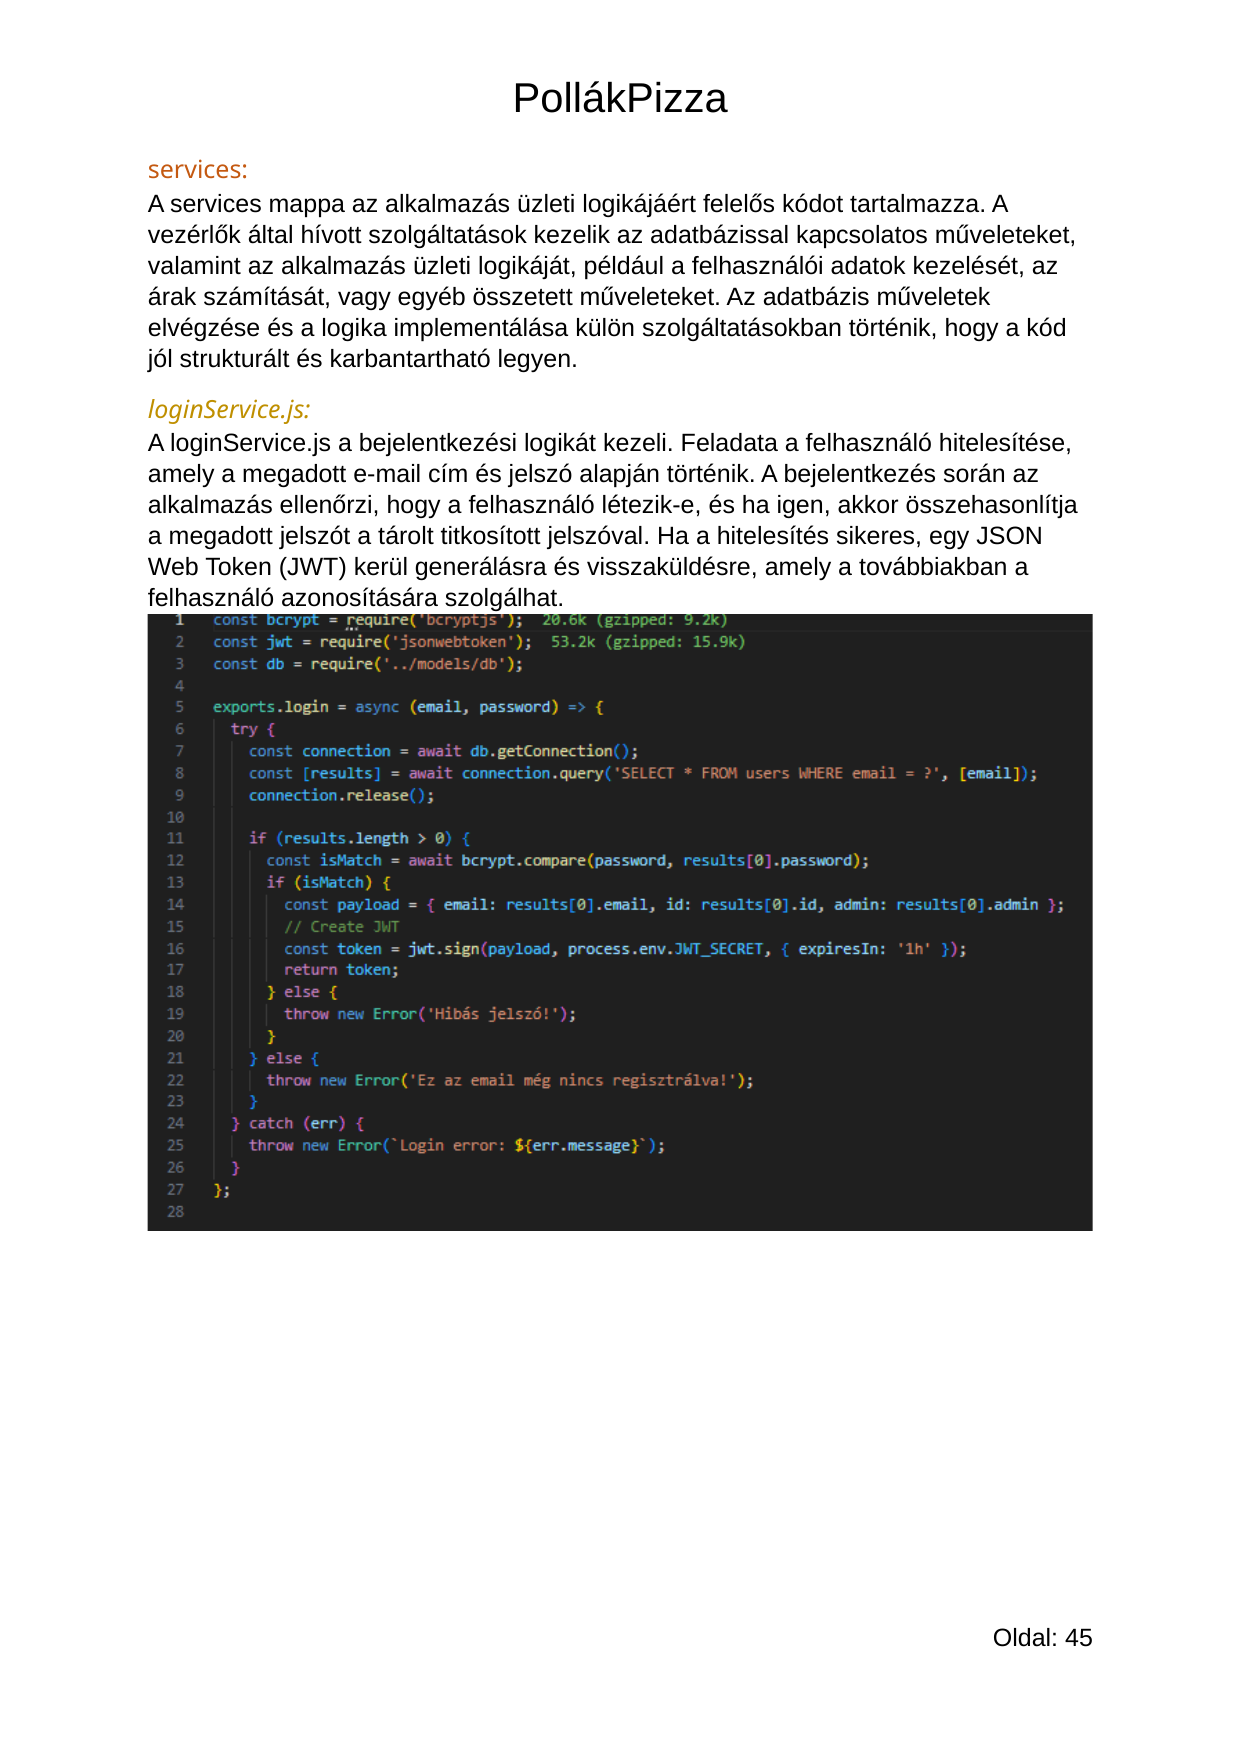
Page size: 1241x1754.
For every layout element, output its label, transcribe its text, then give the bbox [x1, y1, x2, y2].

subtitle services: [148, 152, 1093, 186]
text A services mappa az alkalmazás üzleti logikájáért felelős kódot tartalmazza. A vezérlők által hívott szolgáltatások kezelik az adatbázissal kapcsolatos műveleteket, valamint az alkalmazás üzleti logikáját, például a felhasználói adatok kezelését, az árak számítását, vagy egyéb összetett műveleteket. Az adatbázis műveletek elvégzése és a logika implementálása külön szolgáltatásokban történik, hogy a kód jól strukturált és karbantartható legyen. [148, 188, 1093, 372]
picture [147, 614, 1093, 1231]
subtitle loginService.js: [148, 391, 1093, 426]
text A loginService.js a bejelentkezési logikát kezeli. Feladata a felhasználó hitelesítése, amely a megadott e-mail cím és jelszó alapján történik. A bejelentkezés során az alkalmazás ellenőrzi, hogy a felhasználó létezik-e, és ha igen, akkor összehasonlítja a megadott jelszót a tárolt titkosított jelszóval. Ha a hitelesítés sikeres, egy JSON Web Token (JWT) kerül generálásra és visszaküldésre, amely a továbbiakban a felhasználó azonosítására szolgálhat. [148, 428, 1093, 614]
